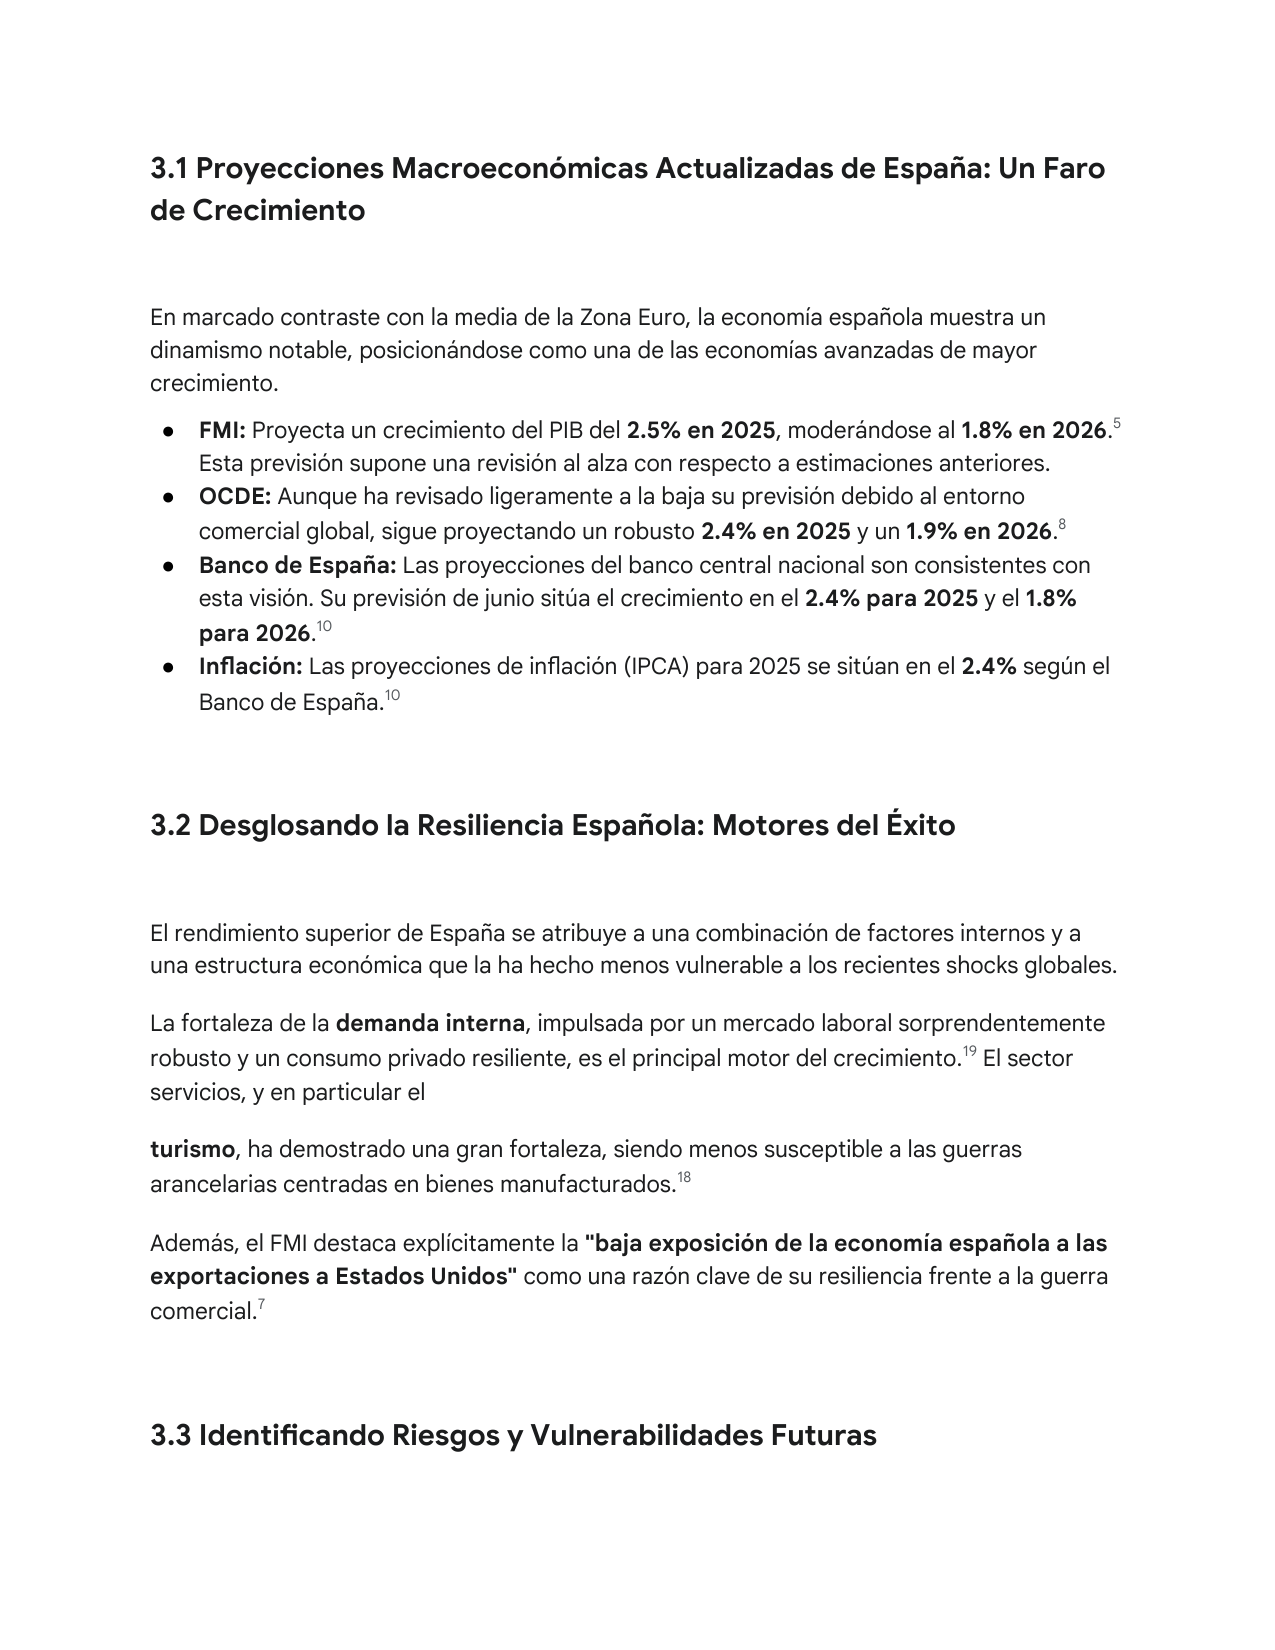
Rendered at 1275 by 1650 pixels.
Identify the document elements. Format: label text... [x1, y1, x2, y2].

text El rendimiento superior de España se atribuye a una combinación de factores internos y a una estructura económica que la ha hecho menos vulnerable a los recientes shocks globales. [150, 919, 1125, 981]
list OCDE: Aunque ha revisado ligeramente a la baja su previsión debido al entorno comercial global, sigue proyectando un robusto 2.4% en 2025 y un 1.9% en 2026.8 [161, 482, 1125, 547]
list Inflación: Las proyecciones de inflación (IPCA) para 2025 se sitúan en el 2.4% según el Banco de España.10 [161, 653, 1125, 717]
text La fortaleza de la demanda interna, impulsada por un mercado laboral sorprendentemente robusto y un consumo privado resiliente, es el principal motor del crecimiento.19 El sector servicios, y en particular el [150, 1009, 1125, 1107]
text En marcado contraste con la media de la Zona Euro, la economía española muestra un dinamismo notable, posicionándose como una de las economías avanzadas de mayor crecimiento. [150, 303, 1125, 398]
subtitle 3.3 Identificando Riesgos y Vulnerabilidades Futuras [150, 1417, 1125, 1453]
subtitle 3.1 Proyecciones Macroeconómicas Actualizadas de España: Un Faro de Crecimiento [150, 150, 1125, 228]
list Banco de España: Las proyecciones del banco central nacional son consistentes con esta visión. Su previsión de junio sitúa el crecimiento en el 2.4% para 2025 y el 1.8% para 2026.10 [161, 551, 1125, 648]
text turismo, ha demostrado una gran fortaleza, siendo menos susceptible a las guerras arancelarias centradas en bienes manufacturados.18 [150, 1136, 1125, 1200]
list FMI: Proyecta un crecimiento del PIB del 2.5% en 2025, moderándose al 1.8% en 2026.5 Esta previsión supone una revisión al alza con respecto a estimaciones anteriores. [161, 414, 1125, 478]
subtitle 3.2 Desglosando la Resiliencia Española: Motores del Éxito [150, 807, 1125, 844]
text Además, el FMI destaca explícitamente la "baja exposición de la economía española a las exportaciones a Estados Unidos" como una razón clave de su resiliencia frente a la guerra comercial.7 [150, 1229, 1125, 1327]
